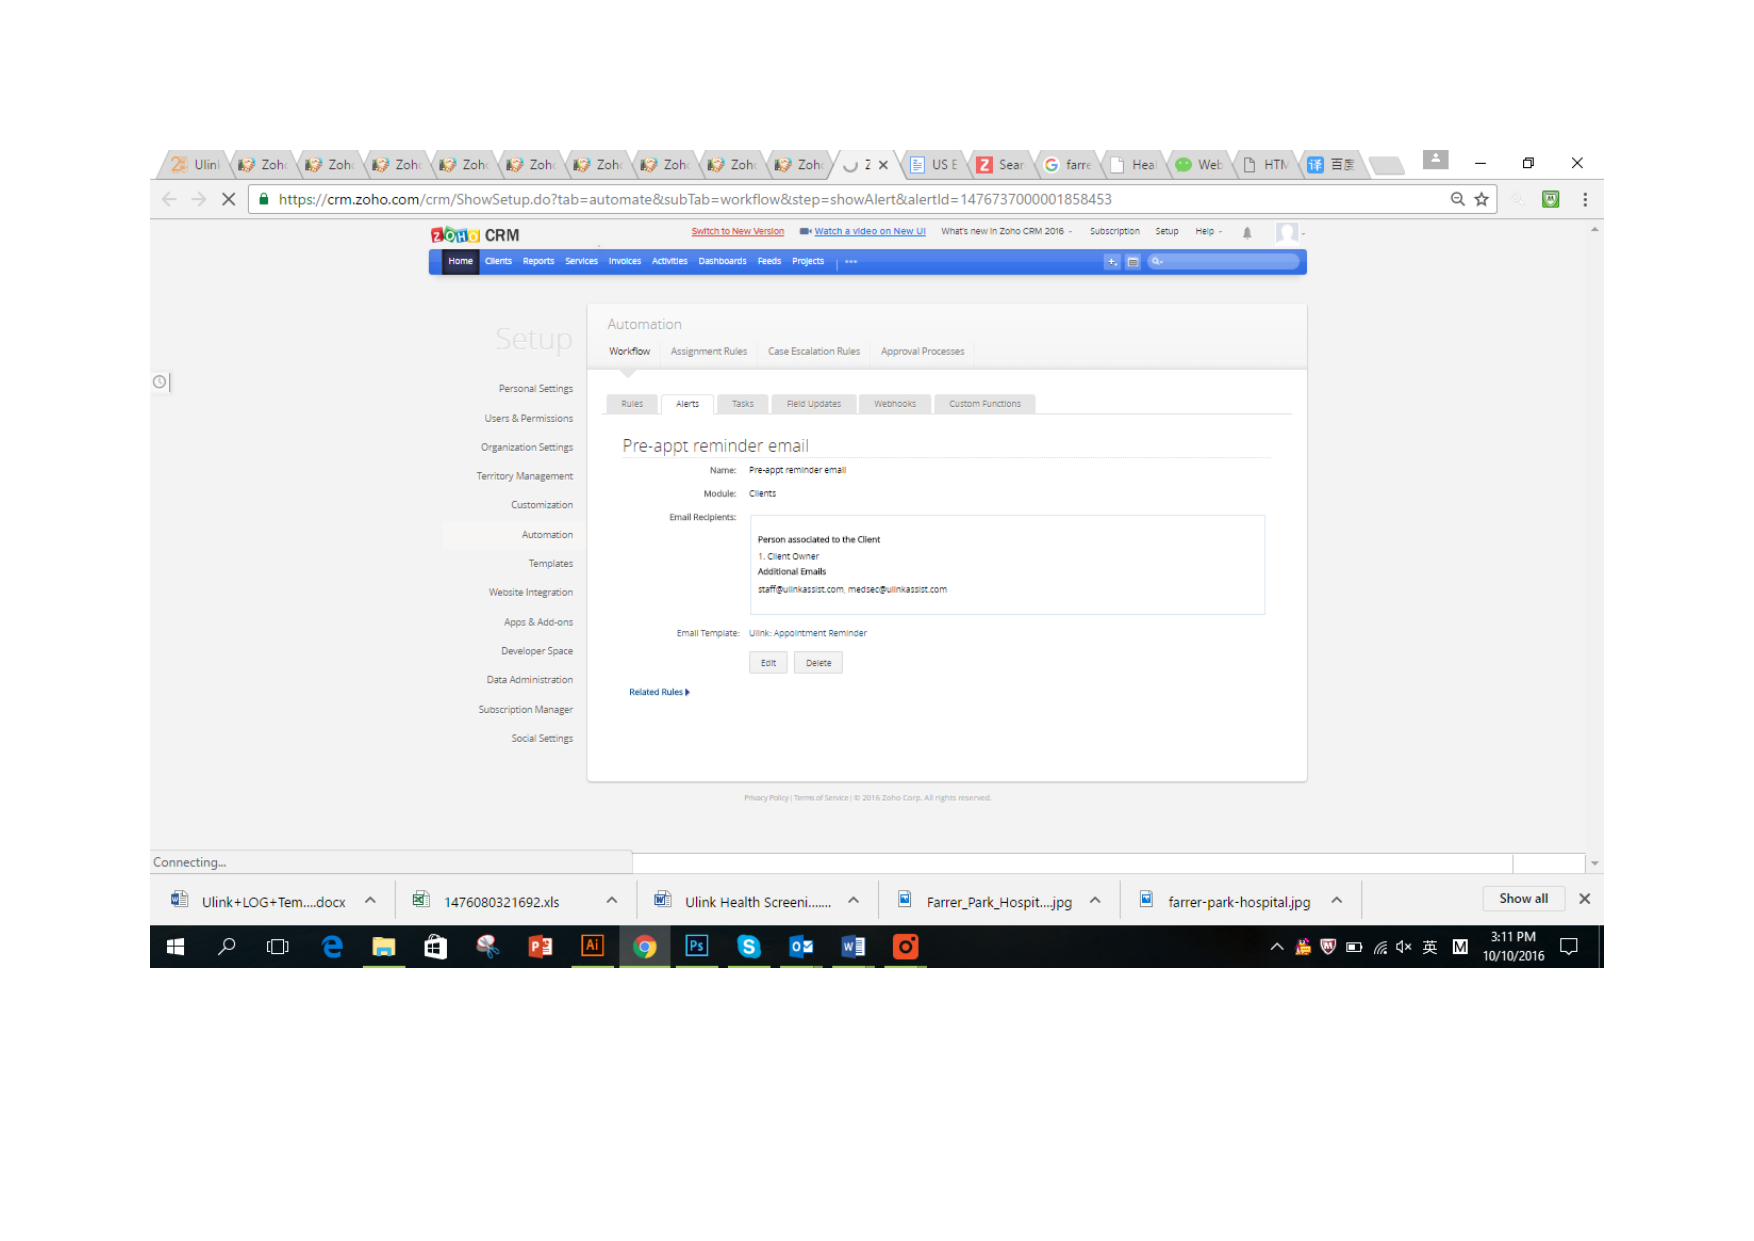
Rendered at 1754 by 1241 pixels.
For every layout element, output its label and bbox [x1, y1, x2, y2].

picture [150, 150, 1604, 968]
